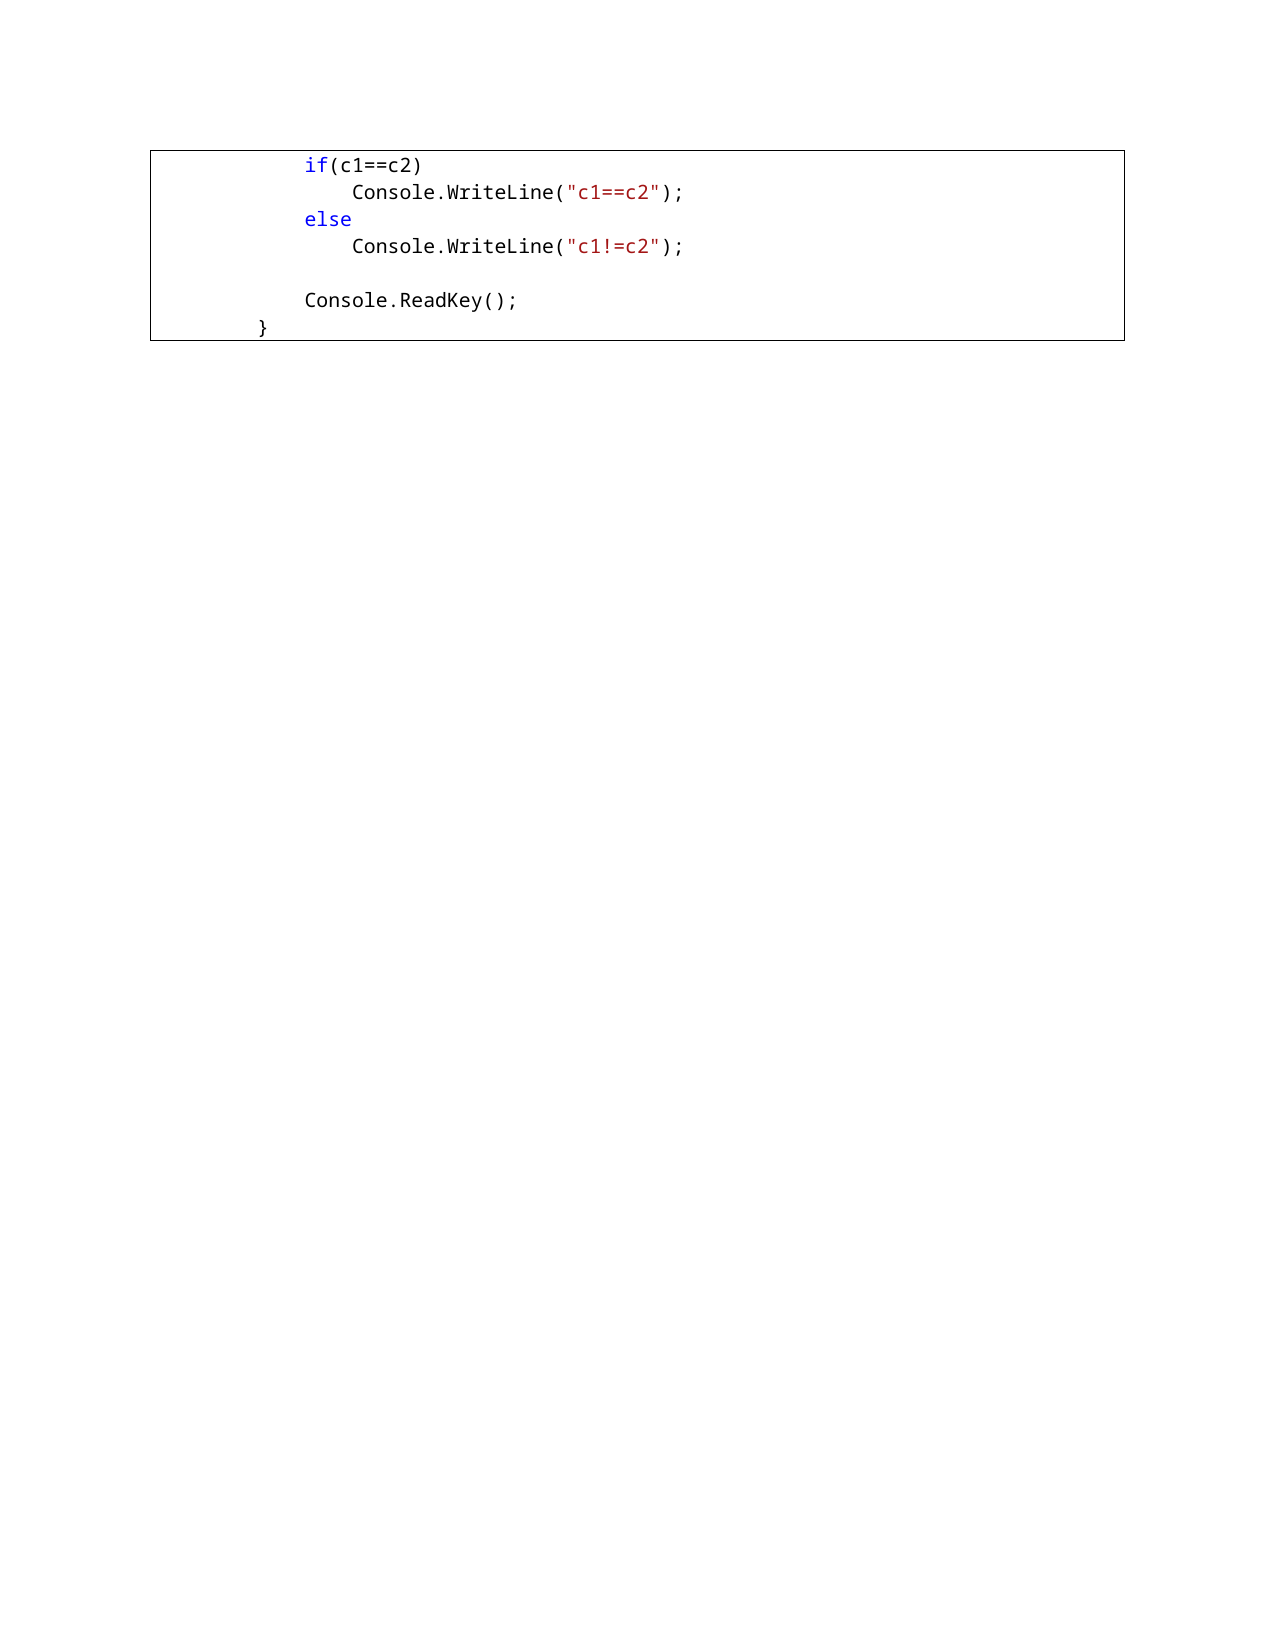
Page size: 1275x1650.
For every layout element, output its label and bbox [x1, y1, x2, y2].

table_header [151, 151, 1124, 340]
